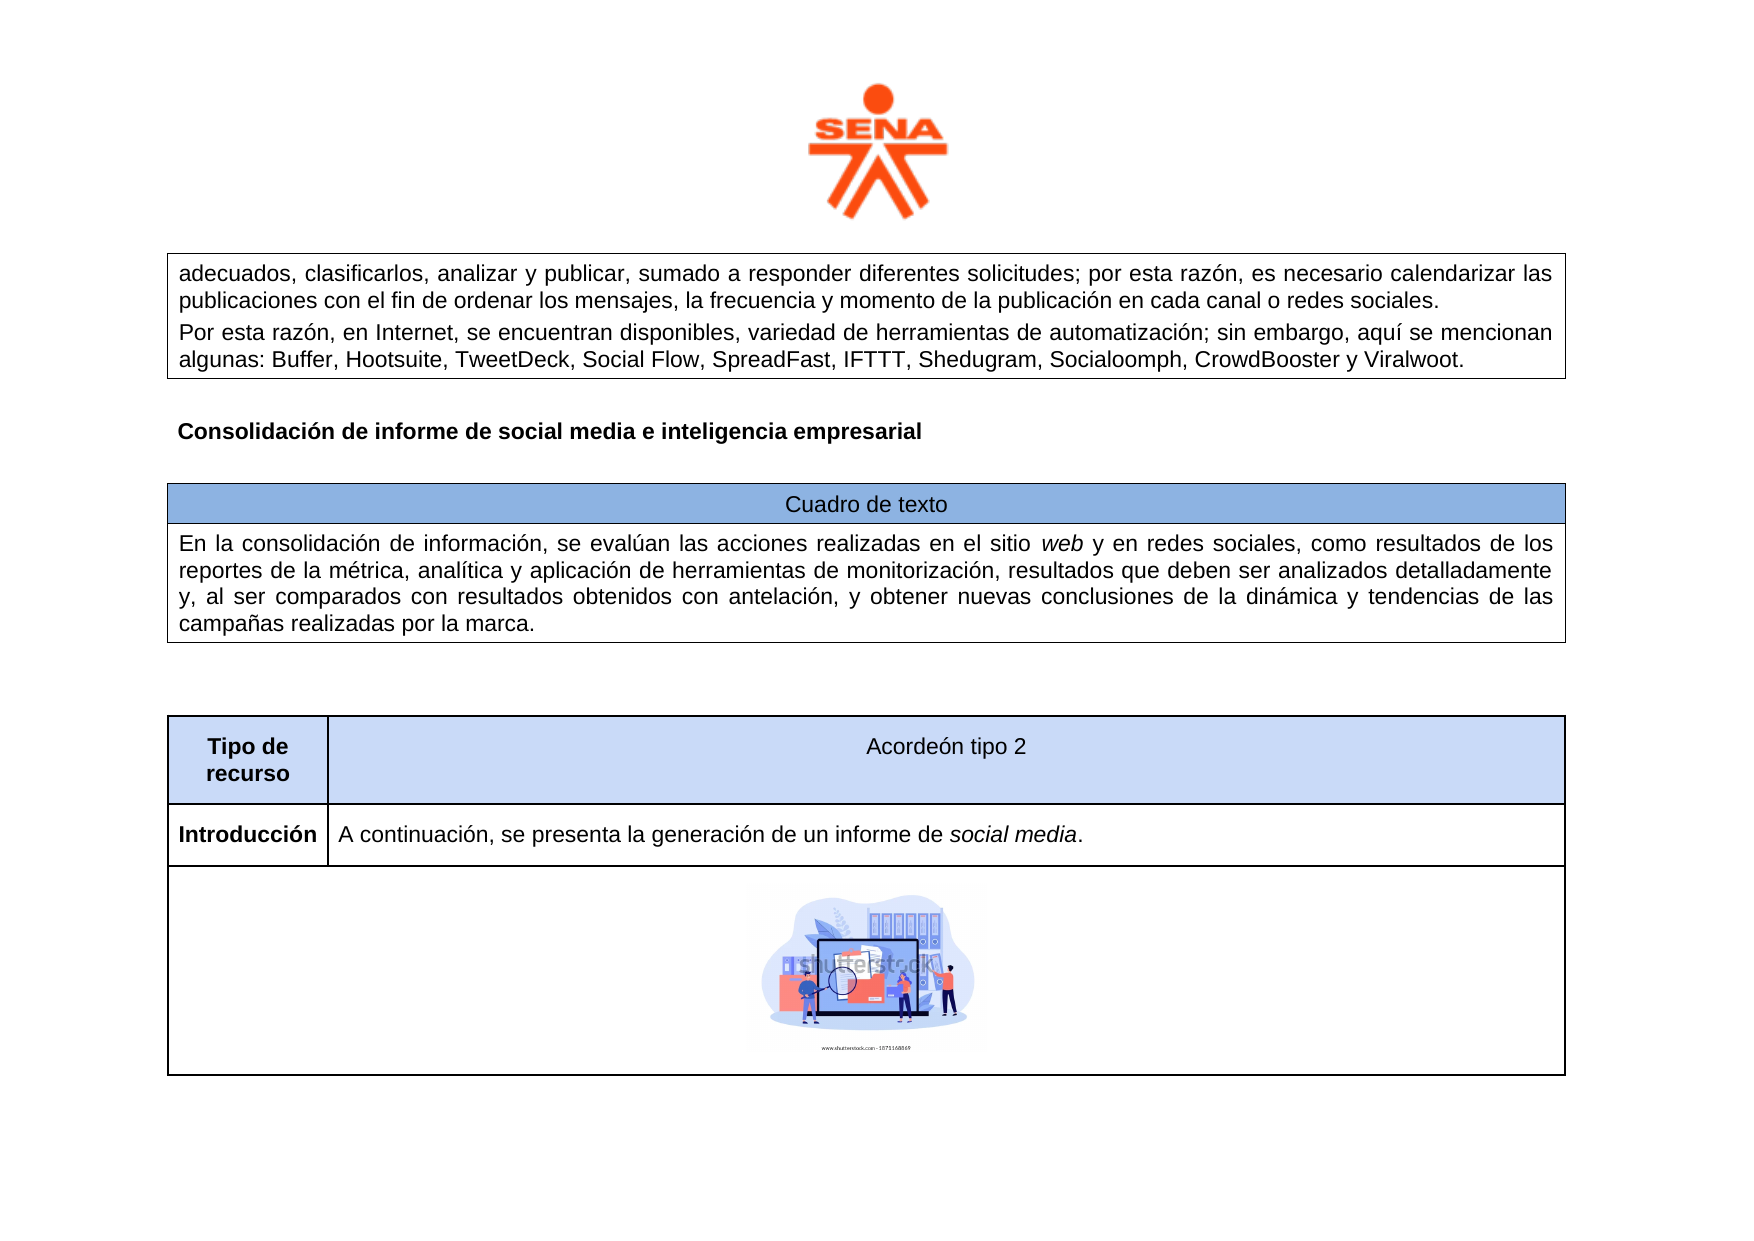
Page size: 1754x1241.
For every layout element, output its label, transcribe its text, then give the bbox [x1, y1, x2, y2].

table_cell Imagen: 134104_i29 [169, 867, 1564, 1073]
picture [745, 883, 987, 1052]
table_header Cuadro de texto [168, 484, 1565, 523]
table_cell Introducción [169, 805, 327, 864]
table_cell A continuación, se presenta la generación de un informe de social media. [329, 805, 1564, 864]
table_header Tipo de recurso [169, 717, 327, 803]
picture [796, 75, 958, 227]
text Consolidación de informe de social media e inteligencia empresarial [177, 418, 1577, 444]
table_header Acordeón tipo 2 [329, 717, 1564, 803]
table_cell En la consolidación de información, se evalúan las acciones realizadas en el sitio web y en redes sociales, como resultados de los reportes de la métrica, analítica y aplicación de herramientas de monitorización, resultados que deben ser analizados detalladamente y, al ser comparados con resultados obtenidos con antelación, y obtener nuevas conclusiones de la dinámica y tendencias de las campañas realizadas por la marca. [168, 524, 1565, 642]
